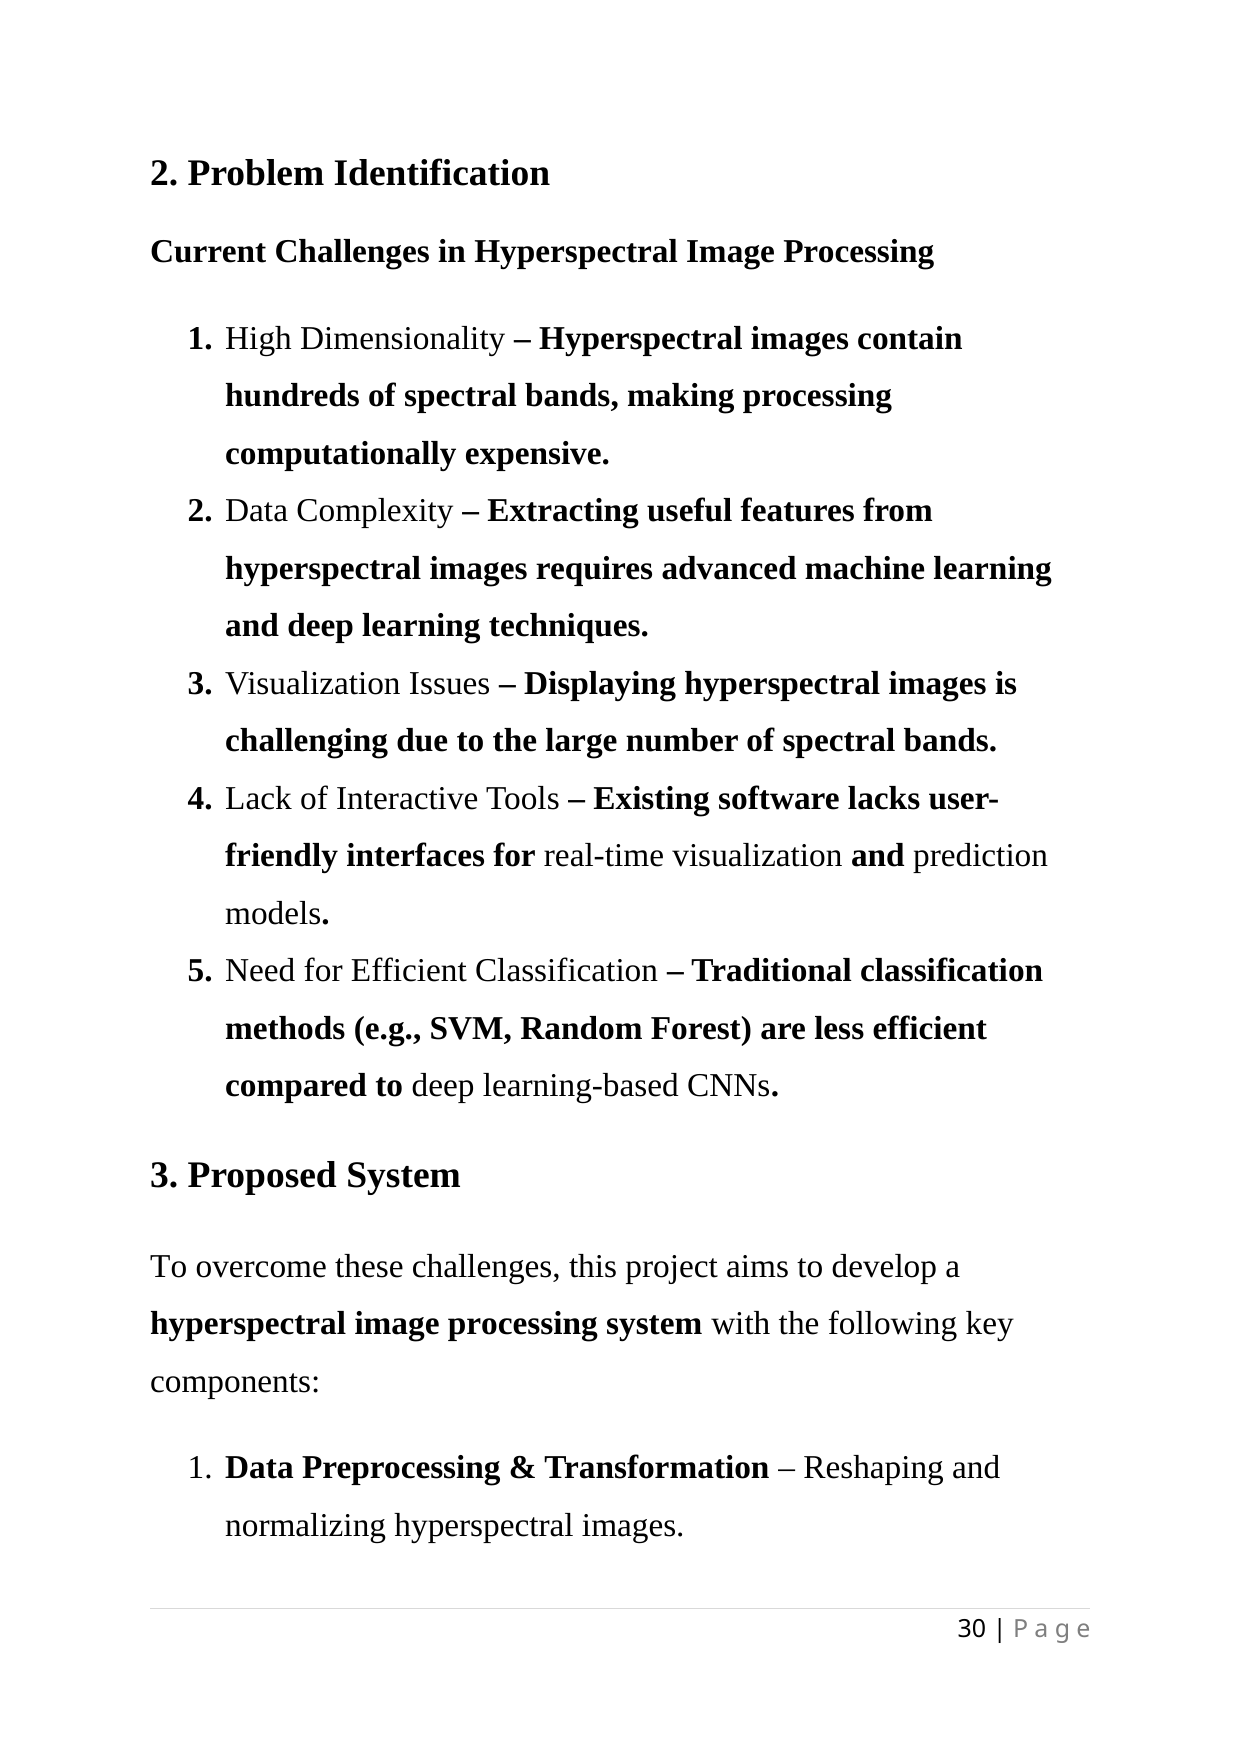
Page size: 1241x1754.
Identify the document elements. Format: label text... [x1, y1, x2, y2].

list Need for Efficient Classification – Traditional classification methods (e.g., SVM, Random Forest) are less efficient compared to deep learning-based CNNs. [187, 951, 1090, 1104]
list Data Preprocessing & Transformation – Reshaping and normalizing hyperspectral images. [187, 1448, 1090, 1543]
list Data Complexity – Extracting useful features from hyperspectral images requires advanced machine learning and deep learning techniques. [187, 491, 1090, 644]
subtitle 2. Problem Identification [150, 150, 1090, 193]
list High Dimensionality – Hyperspectral images contain hundreds of spectral bands, making processing computationally expensive. [187, 318, 1090, 471]
list Lack of Interactive Tools – Existing software lacks user-friendly interfaces for real-time visualization and prediction models. [187, 778, 1090, 931]
subtitle Current Challenges in Hyperspectral Image Processing [150, 231, 1090, 270]
text To overcome these challenges, this project aims to develop a hyperspectral image processing system with the following key components: [150, 1246, 1090, 1399]
subtitle 3. Proposed System [150, 1152, 1090, 1195]
list Visualization Issues – Displaying hyperspectral images is challenging due to the large number of spectral bands. [187, 663, 1090, 759]
